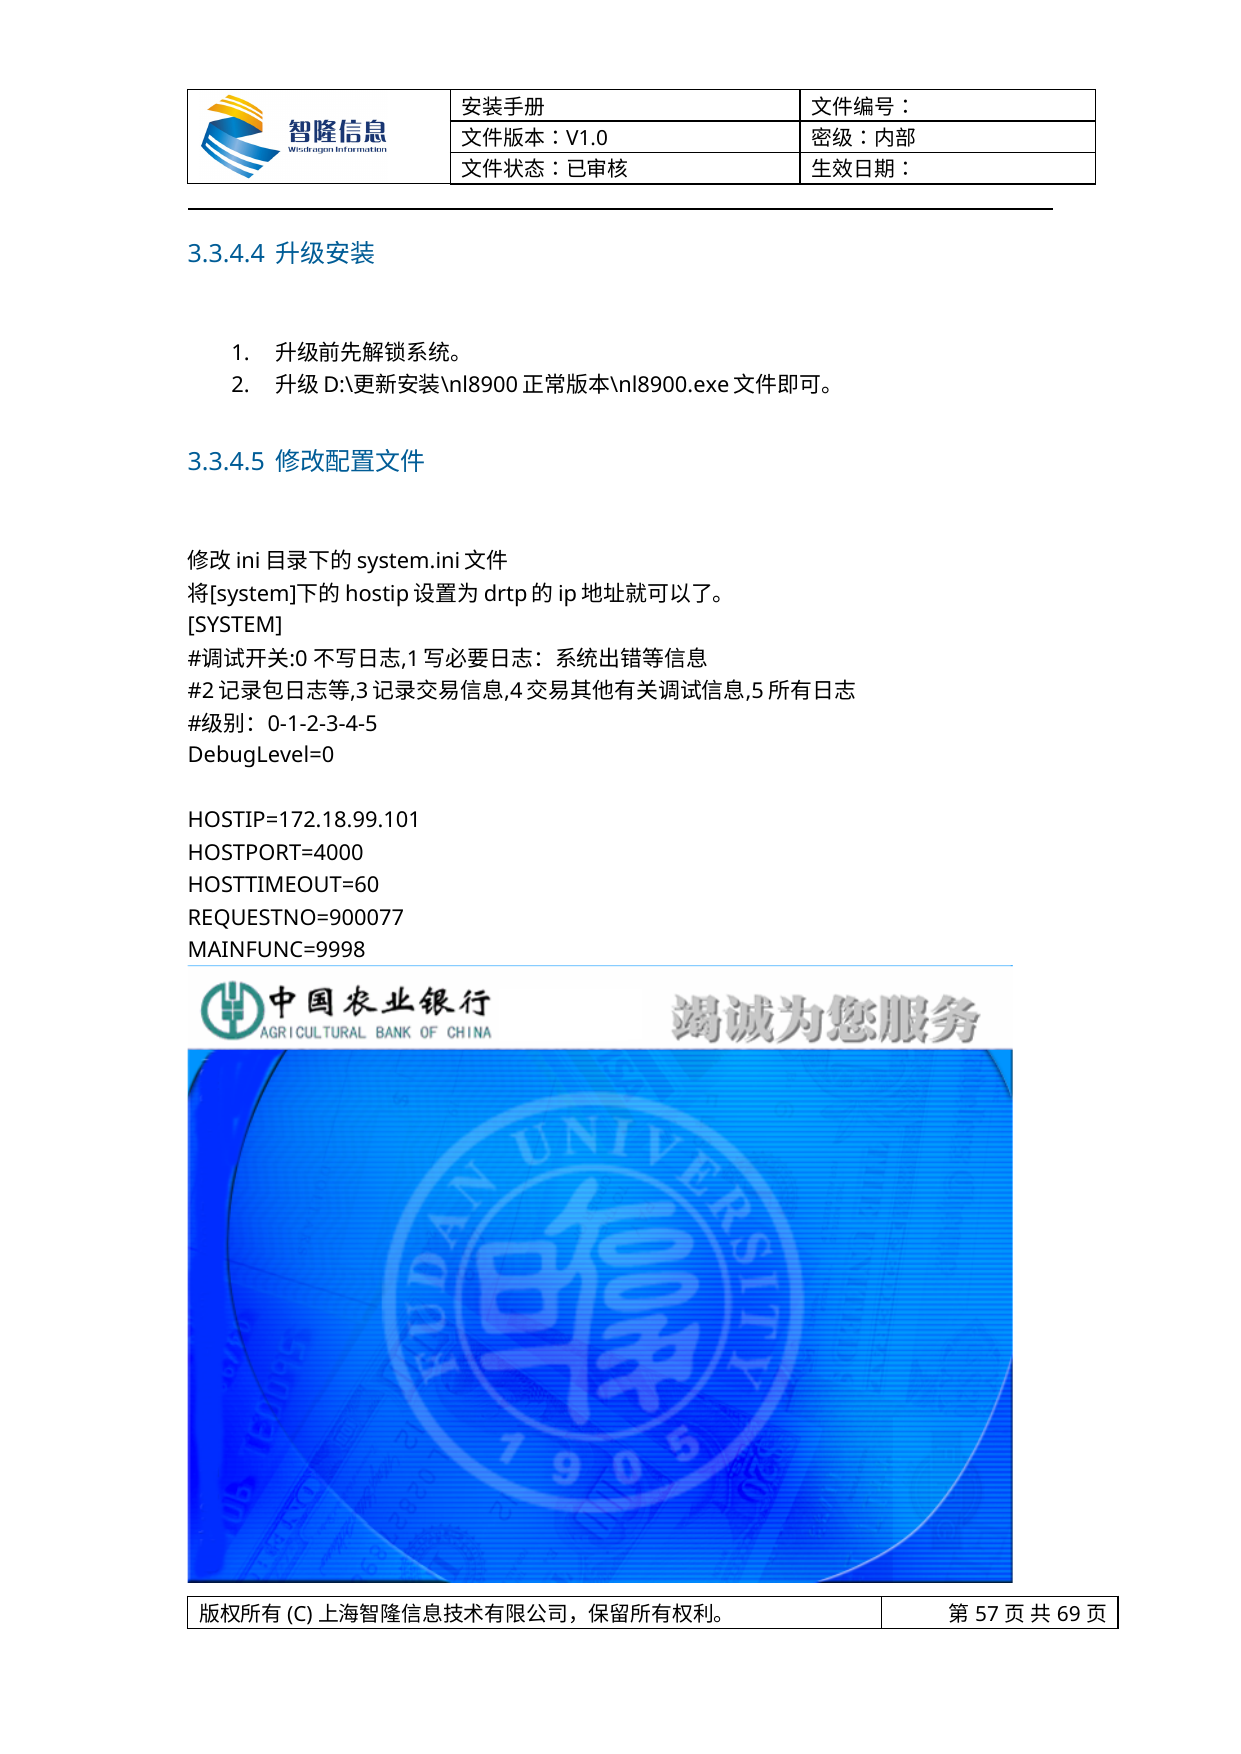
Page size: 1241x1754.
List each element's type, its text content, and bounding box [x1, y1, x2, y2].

text 修改ini目录下的system.ini文件 [187, 543, 1053, 575]
text MAINFUNC=9998 [187, 933, 1053, 965]
text [SYSTEM] [187, 608, 1053, 640]
picture [198, 90, 388, 183]
text #级别：-3-4-5 [187, 705, 1053, 738]
text HOSTTIMEOUT=60 [187, 868, 1053, 900]
text #2记录包日志等,3记录交易信息,4交易其他有关调试信息,5所有日志 [187, 673, 1053, 705]
text REQUESTNO=900077 [187, 900, 1053, 933]
text HOSTPORT=4000 [187, 835, 1053, 868]
subtitle 升级安装 [187, 220, 1053, 285]
text DebugLevel=0 [187, 738, 1053, 770]
text 将[system]下的hostip设置为drtp的ip地址就可以了。 [187, 575, 1053, 608]
text #调试开关:0 不写日志,1写必要日志：系统出错等信息 [187, 640, 1053, 673]
picture [187, 965, 1013, 1583]
list 升级前先解锁系统。 [231, 334, 1053, 367]
text HOSTIP=172.18.99.101 [187, 803, 1053, 835]
subtitle 修改配置文件 [187, 428, 1053, 493]
list 升级D:\更新安装\nl8900正常版本\nl8900.exe文件即可。 [231, 367, 1053, 399]
